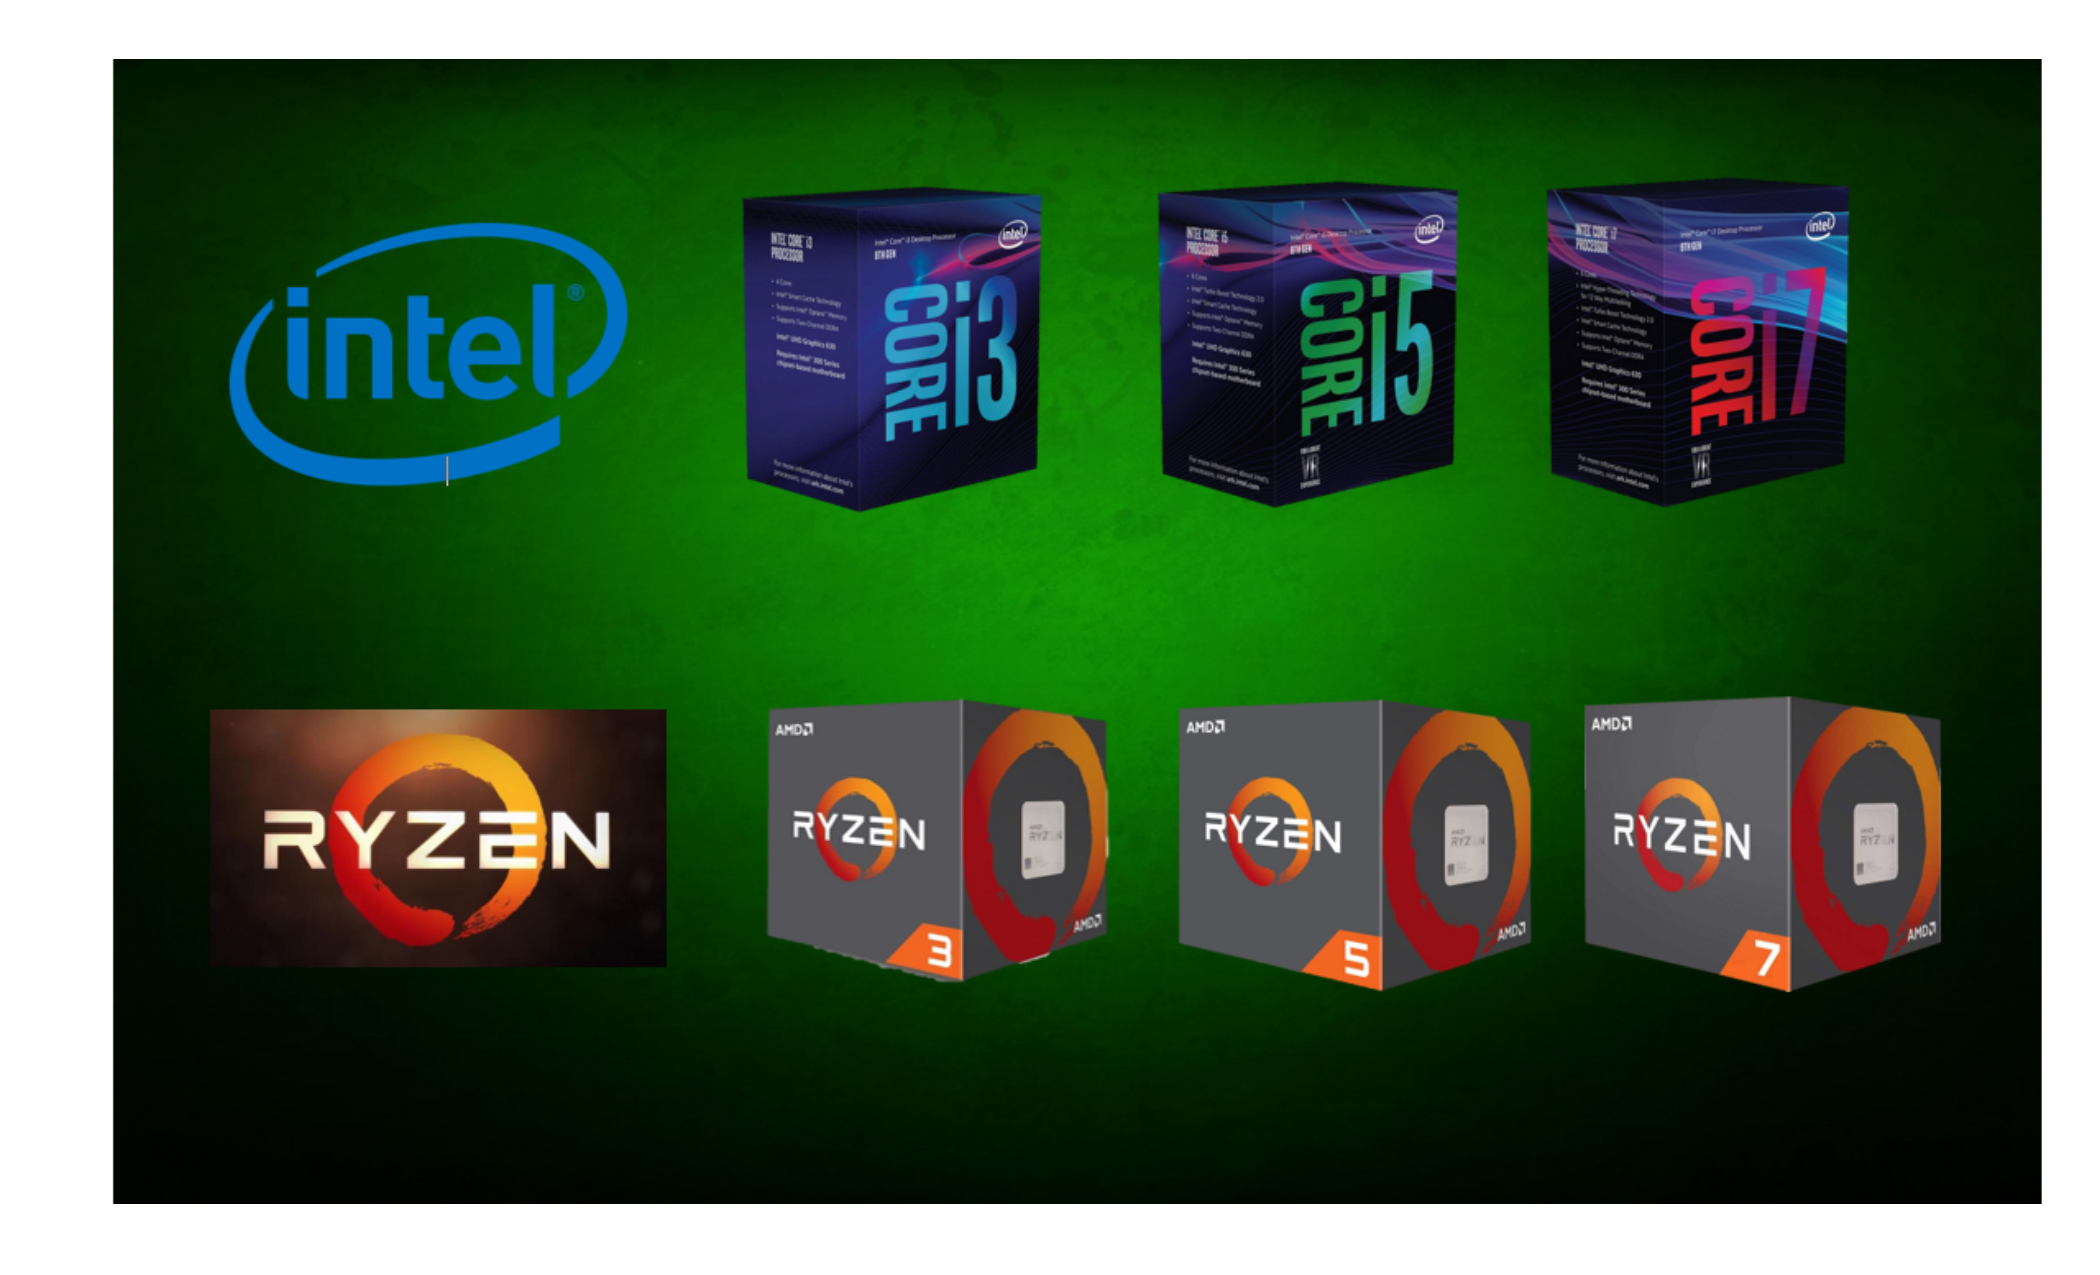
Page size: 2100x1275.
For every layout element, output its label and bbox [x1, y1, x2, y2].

picture [109, 59, 2042, 1204]
